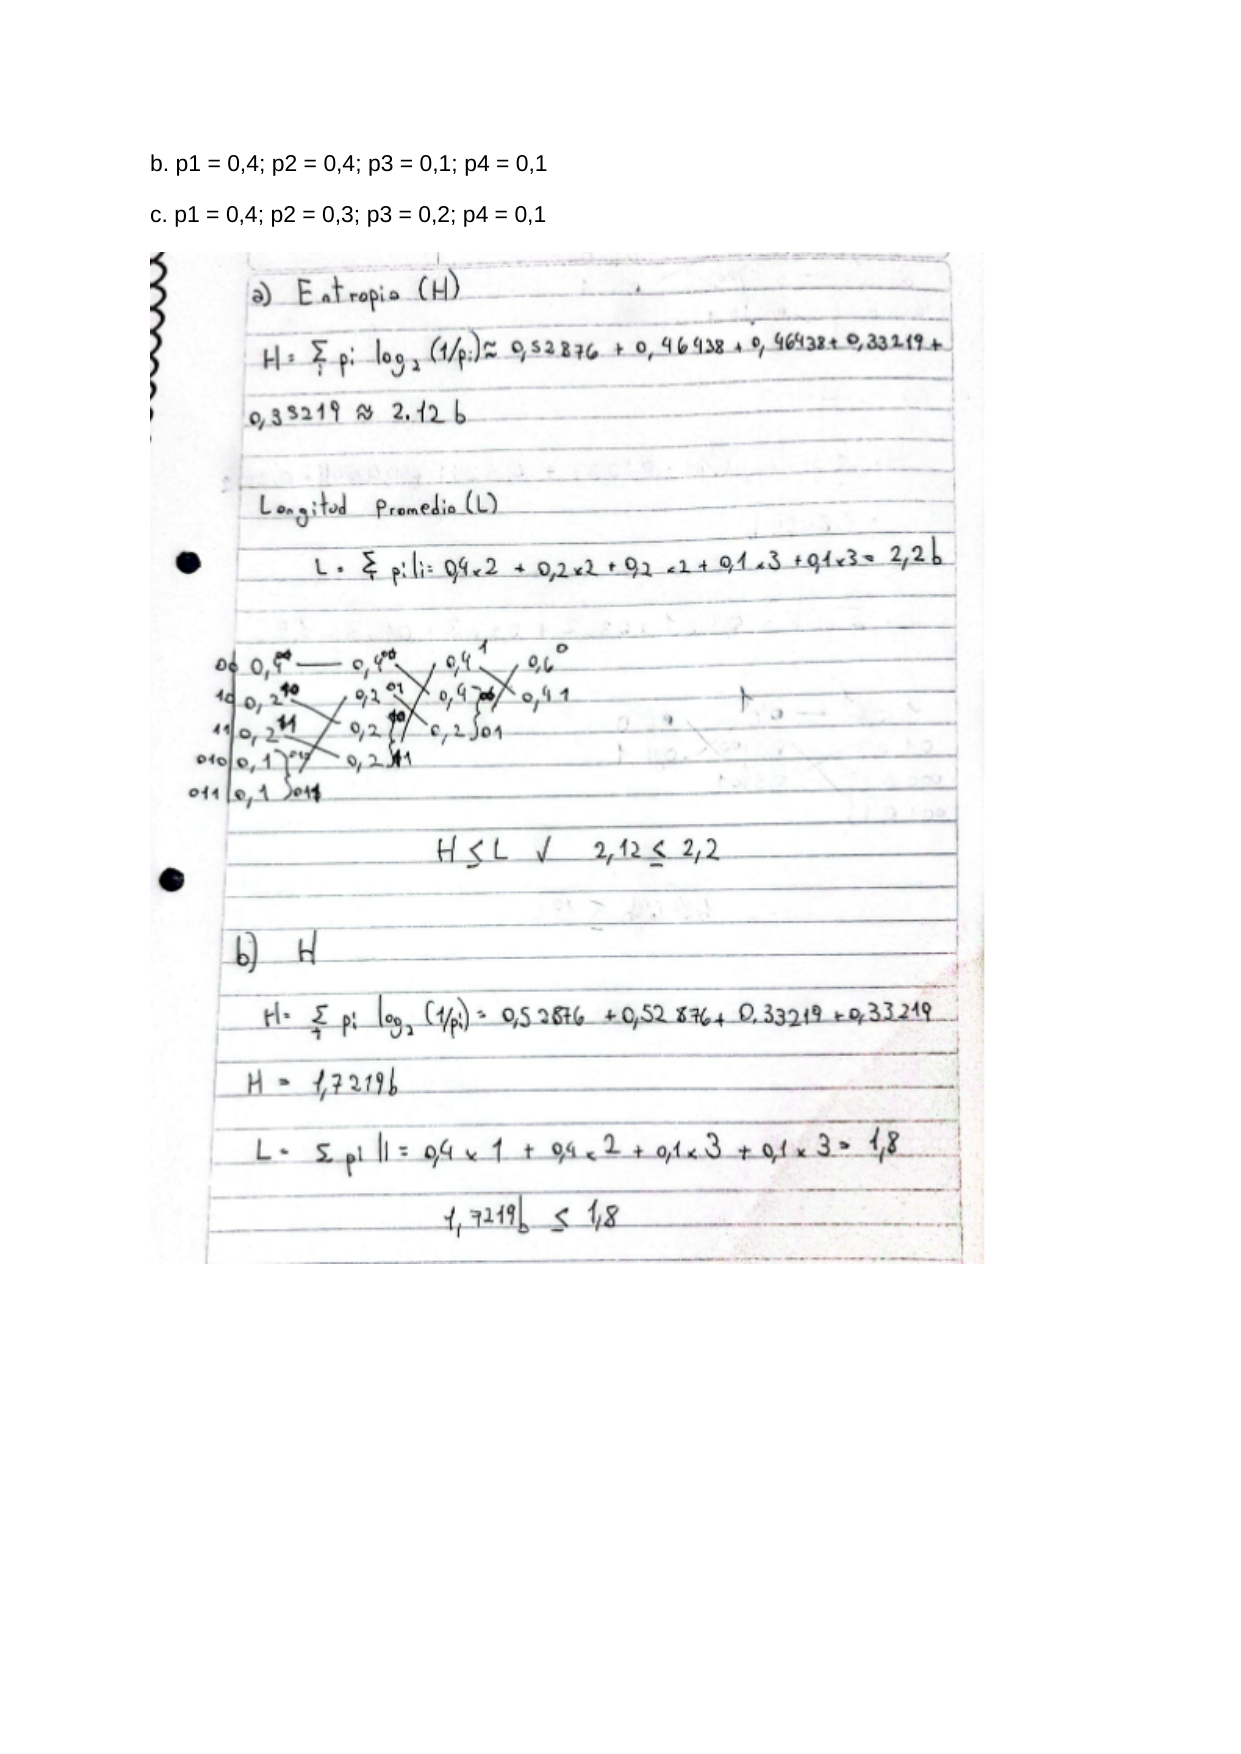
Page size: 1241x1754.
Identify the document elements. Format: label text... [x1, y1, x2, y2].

text b. p1 = 0,4; p2 = 0,4; p3 = 0,1; p4 = 0,1 [150, 150, 1090, 176]
text c. p1 = 0,4; p2 = 0,3; p3 = 0,2; p4 = 0,1 [150, 201, 1090, 228]
picture [150, 252, 985, 1264]
